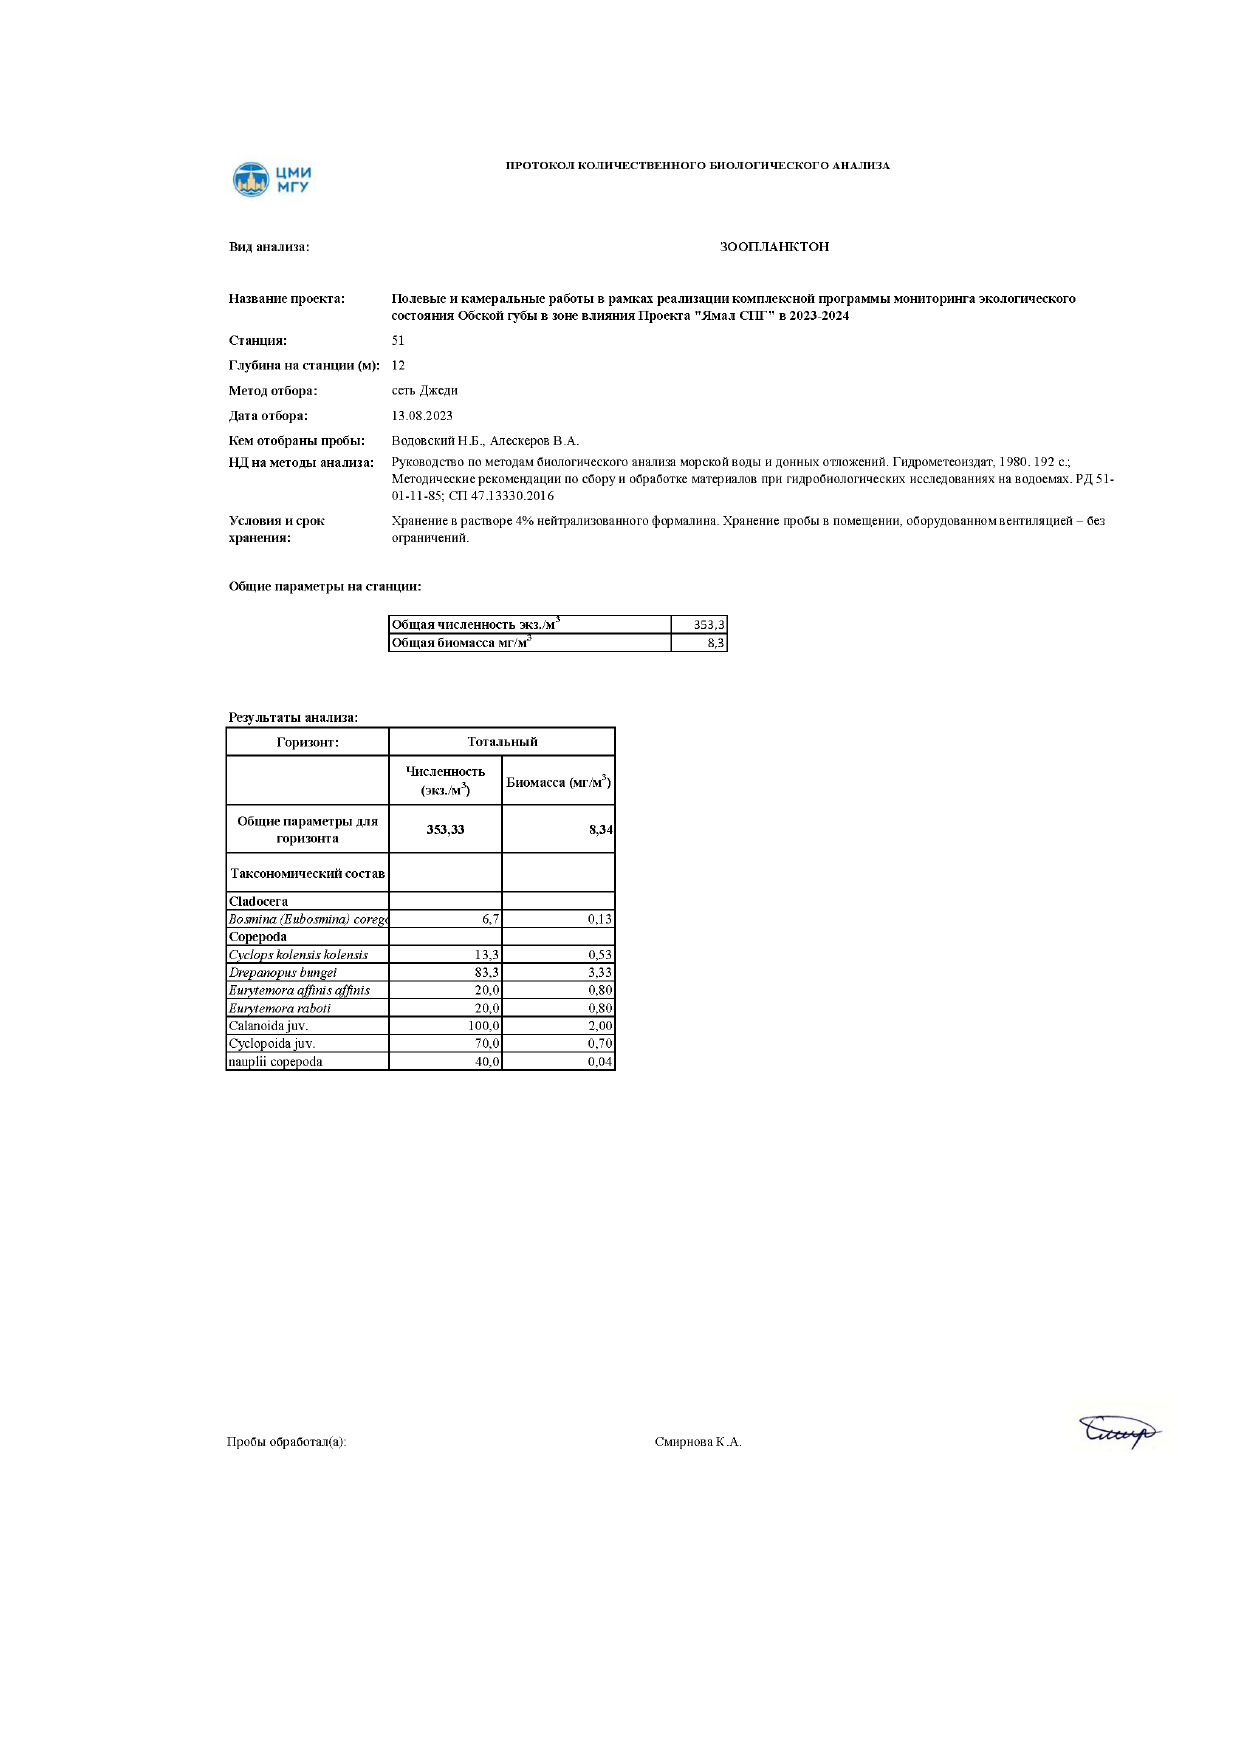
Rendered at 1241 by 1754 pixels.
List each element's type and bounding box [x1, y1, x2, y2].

picture [177, 118, 1182, 1538]
